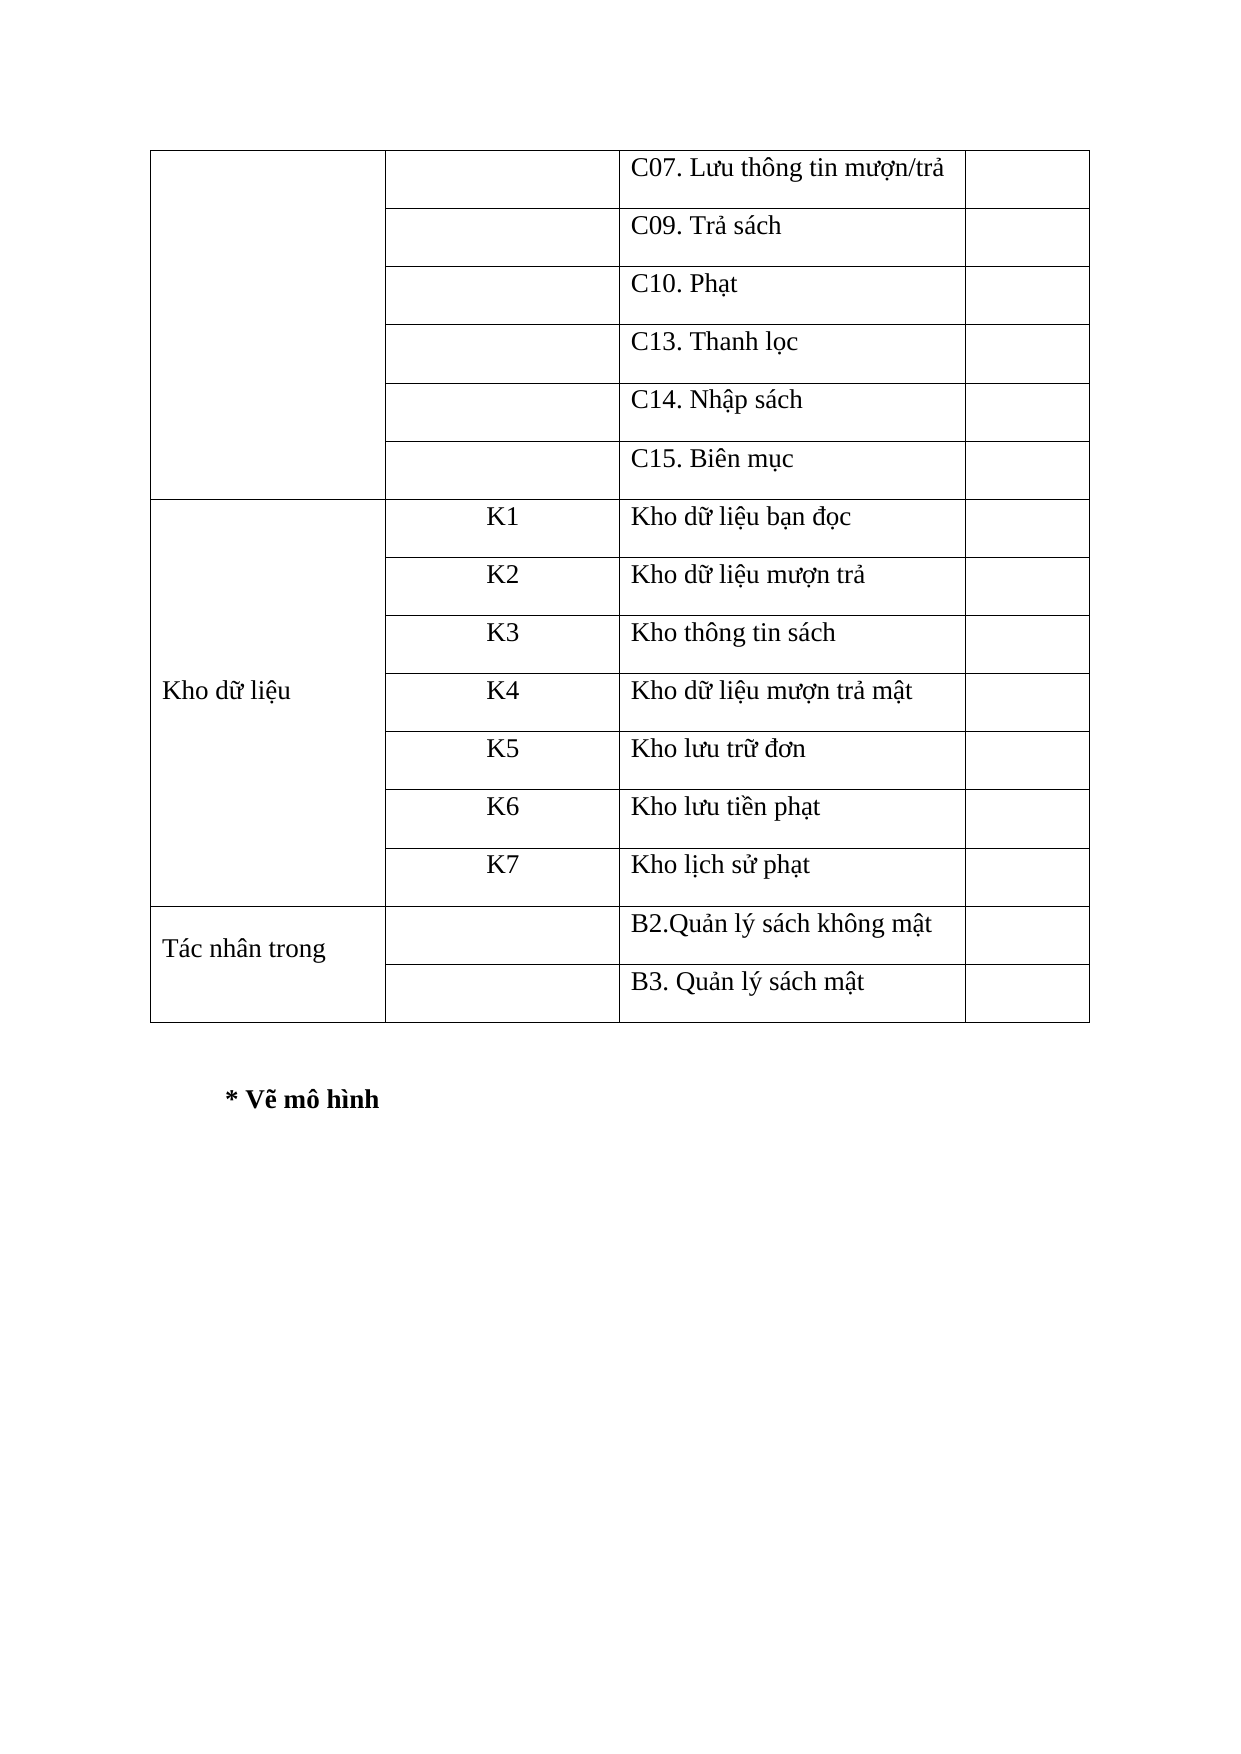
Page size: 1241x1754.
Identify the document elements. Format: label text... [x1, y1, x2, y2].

table_cell C09. Trả sách [620, 209, 965, 266]
table_cell B3. Quản lý sách mật [620, 965, 965, 1022]
table_cell [966, 442, 1089, 499]
table_cell K2 [386, 558, 619, 615]
table_cell [966, 558, 1089, 615]
table_cell K4 [386, 674, 619, 731]
table_cell [966, 384, 1089, 441]
table_cell [966, 325, 1089, 382]
table_cell K6 [386, 790, 619, 847]
table_cell [386, 442, 619, 499]
table_cell [966, 267, 1089, 324]
table_cell [386, 325, 619, 382]
table_cell Tác nhân trong [151, 907, 385, 1022]
table_cell [966, 790, 1089, 847]
table_cell Kho dữ liệu mượn trả mật [620, 674, 965, 731]
table_cell Kho lịch sử phạt [620, 849, 965, 906]
table_cell [966, 500, 1089, 557]
table_cell [386, 209, 619, 266]
table_cell C14. Nhập sách [620, 384, 965, 441]
table_cell K1 [386, 500, 619, 557]
table_cell [966, 151, 1089, 208]
table_cell [966, 209, 1089, 266]
table_cell K7 [386, 849, 619, 906]
table_cell [966, 965, 1089, 1022]
table_cell K3 [386, 616, 619, 673]
table_cell C07. Lưu thông tin mượn/trả [620, 151, 965, 208]
table_cell Kho dữ liệu bạn đọc [620, 500, 965, 557]
table_cell [966, 732, 1089, 789]
table_cell B2.Quản lý sách không mật [620, 907, 965, 964]
table_cell [966, 616, 1089, 673]
table_cell [966, 674, 1089, 731]
table_cell Kho dữ liệu [151, 500, 385, 906]
table_cell C13. Thanh lọc [620, 325, 965, 382]
table_cell [386, 267, 619, 324]
table_cell K5 [386, 732, 619, 789]
table_cell Kho lưu tiền phạt [620, 790, 965, 847]
table_cell [386, 965, 619, 1022]
table_cell Kho thông tin sách [620, 616, 965, 673]
table_cell Kho dữ liệu mượn trả [620, 558, 965, 615]
table_cell [966, 907, 1089, 964]
text * Vẽ mô hình [150, 1084, 1090, 1115]
table_cell C10. Phạt [620, 267, 965, 324]
table_cell Kho lưu trữ đơn [620, 732, 965, 789]
table_cell [386, 384, 619, 441]
table_cell [386, 151, 619, 208]
table_cell [966, 849, 1089, 906]
table_cell C15. Biên mục [620, 442, 965, 499]
table_cell [386, 907, 619, 964]
